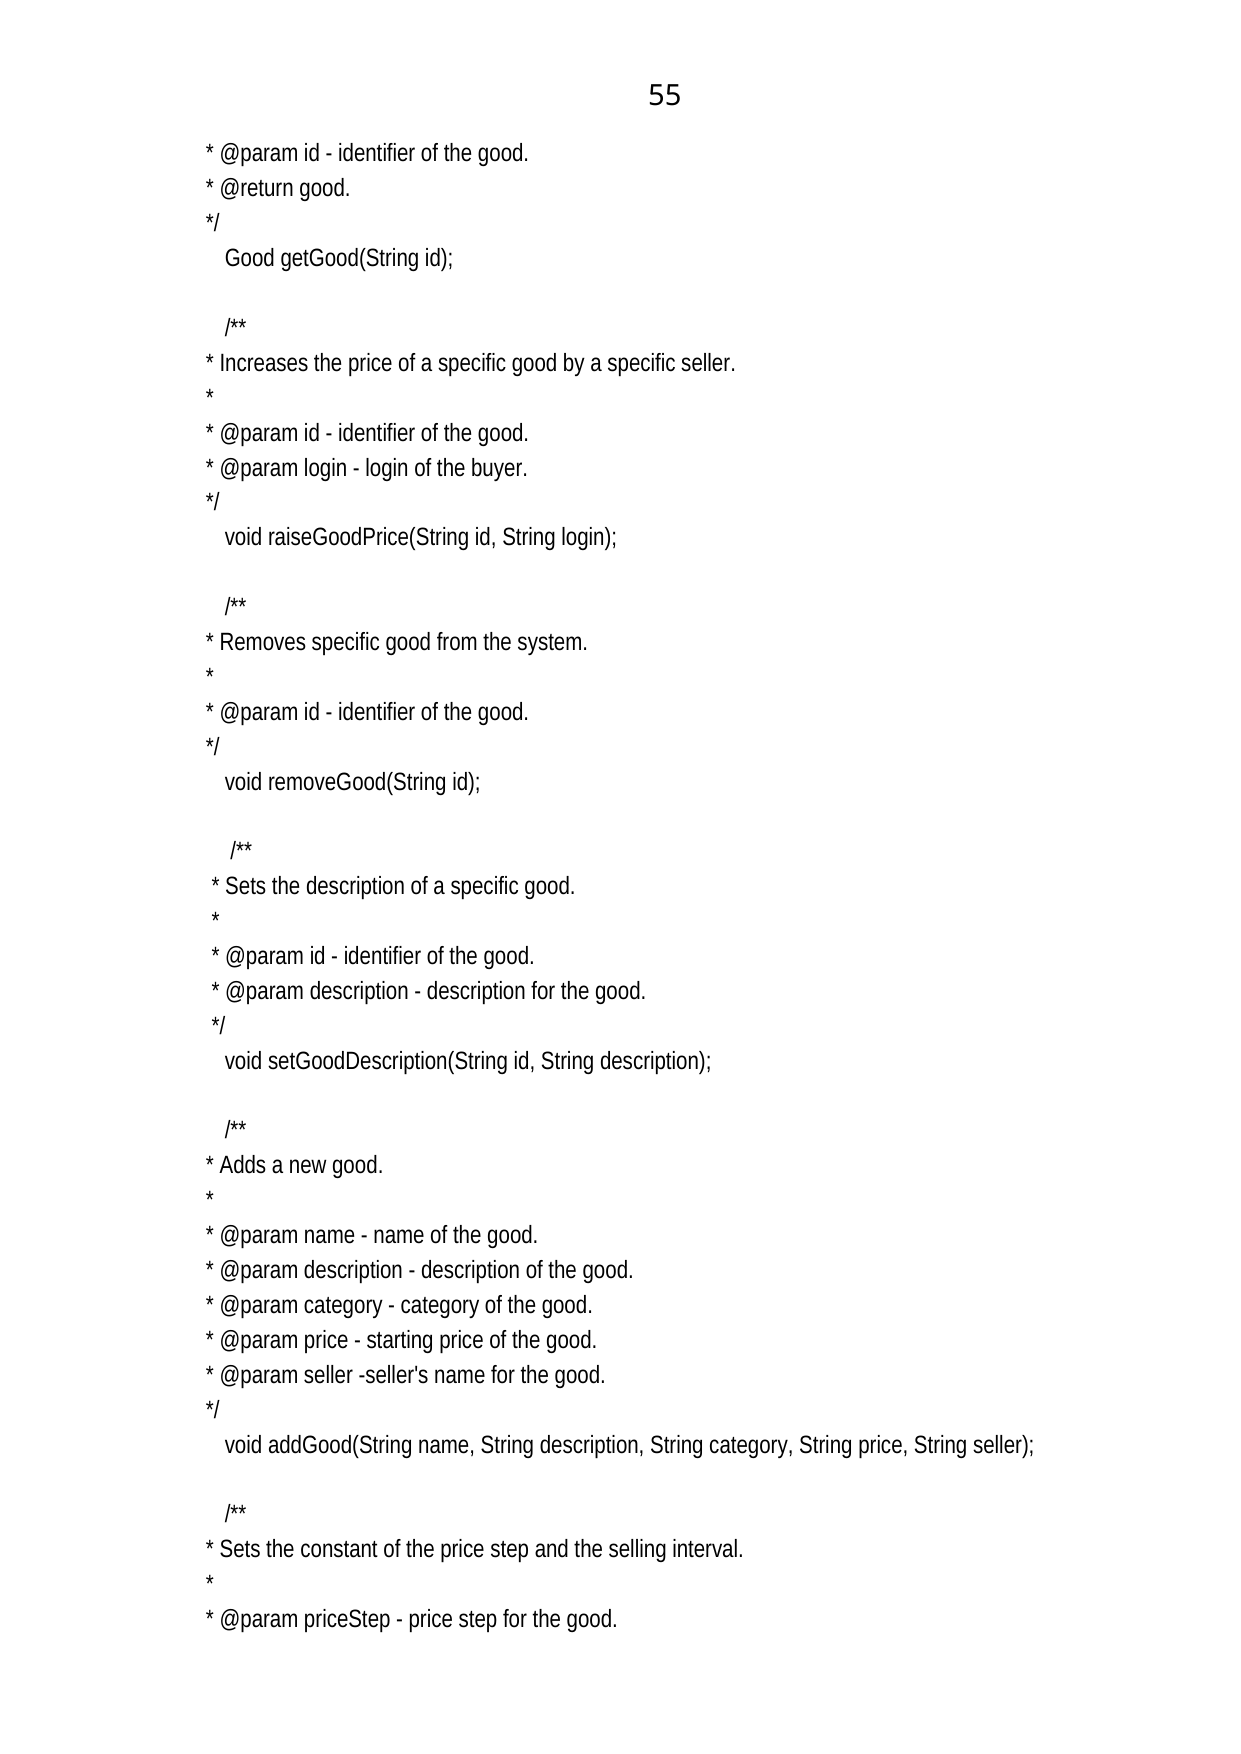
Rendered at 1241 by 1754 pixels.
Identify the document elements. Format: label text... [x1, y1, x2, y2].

text * @param description - description of the good. [177, 1255, 1152, 1284]
text * @param id - identifier of the good. [177, 697, 1152, 725]
text * [177, 662, 1152, 691]
text Good getGood(String id); [177, 243, 1152, 272]
text * @param name - name of the good. [177, 1220, 1152, 1249]
text void addGood(String name, String description, String category, String price, String seller); [177, 1429, 1152, 1458]
text * @return good. [177, 173, 1152, 202]
text * Sets the description of a specific good. [177, 871, 1152, 900]
text * Increases the price of a specific good by a specific seller. [177, 348, 1152, 376]
text /** [177, 1116, 1152, 1144]
text /** [177, 836, 1152, 865]
text * Adds a new good. [177, 1150, 1152, 1179]
text * @param id - identifier of the good. [177, 418, 1152, 446]
text * @param price - starting price of the good. [177, 1325, 1152, 1353]
text */ [177, 208, 1152, 237]
text */ [177, 487, 1152, 516]
text */ [177, 1011, 1152, 1039]
text * @param login - login of the buyer. [177, 452, 1152, 481]
text * [177, 906, 1152, 935]
text */ [177, 1395, 1152, 1423]
text void setGoodDescription(String id, String description); [177, 1046, 1152, 1074]
text * Sets the constant of the price step and the selling interval. [177, 1534, 1152, 1563]
text /** [177, 313, 1152, 342]
text * [177, 1185, 1152, 1214]
text * @param category - category of the good. [177, 1290, 1152, 1319]
text */ [177, 732, 1152, 760]
text * [177, 1569, 1152, 1598]
text void raiseGoodPrice(String id, String login); [177, 522, 1152, 551]
text /** [177, 1499, 1152, 1528]
text * @param id - identifier of the good. [177, 941, 1152, 970]
text * [177, 383, 1152, 411]
text * @param seller -seller's name for the good. [177, 1360, 1152, 1388]
text * @param description - description for the good. [177, 976, 1152, 1004]
text * Removes specific good from the system. [177, 627, 1152, 656]
text void removeGood(String id); [177, 767, 1152, 795]
text * @param id - identifier of the good. [177, 138, 1152, 167]
text /** [177, 592, 1152, 621]
text * @param priceStep - price step for the good. [177, 1604, 1152, 1633]
